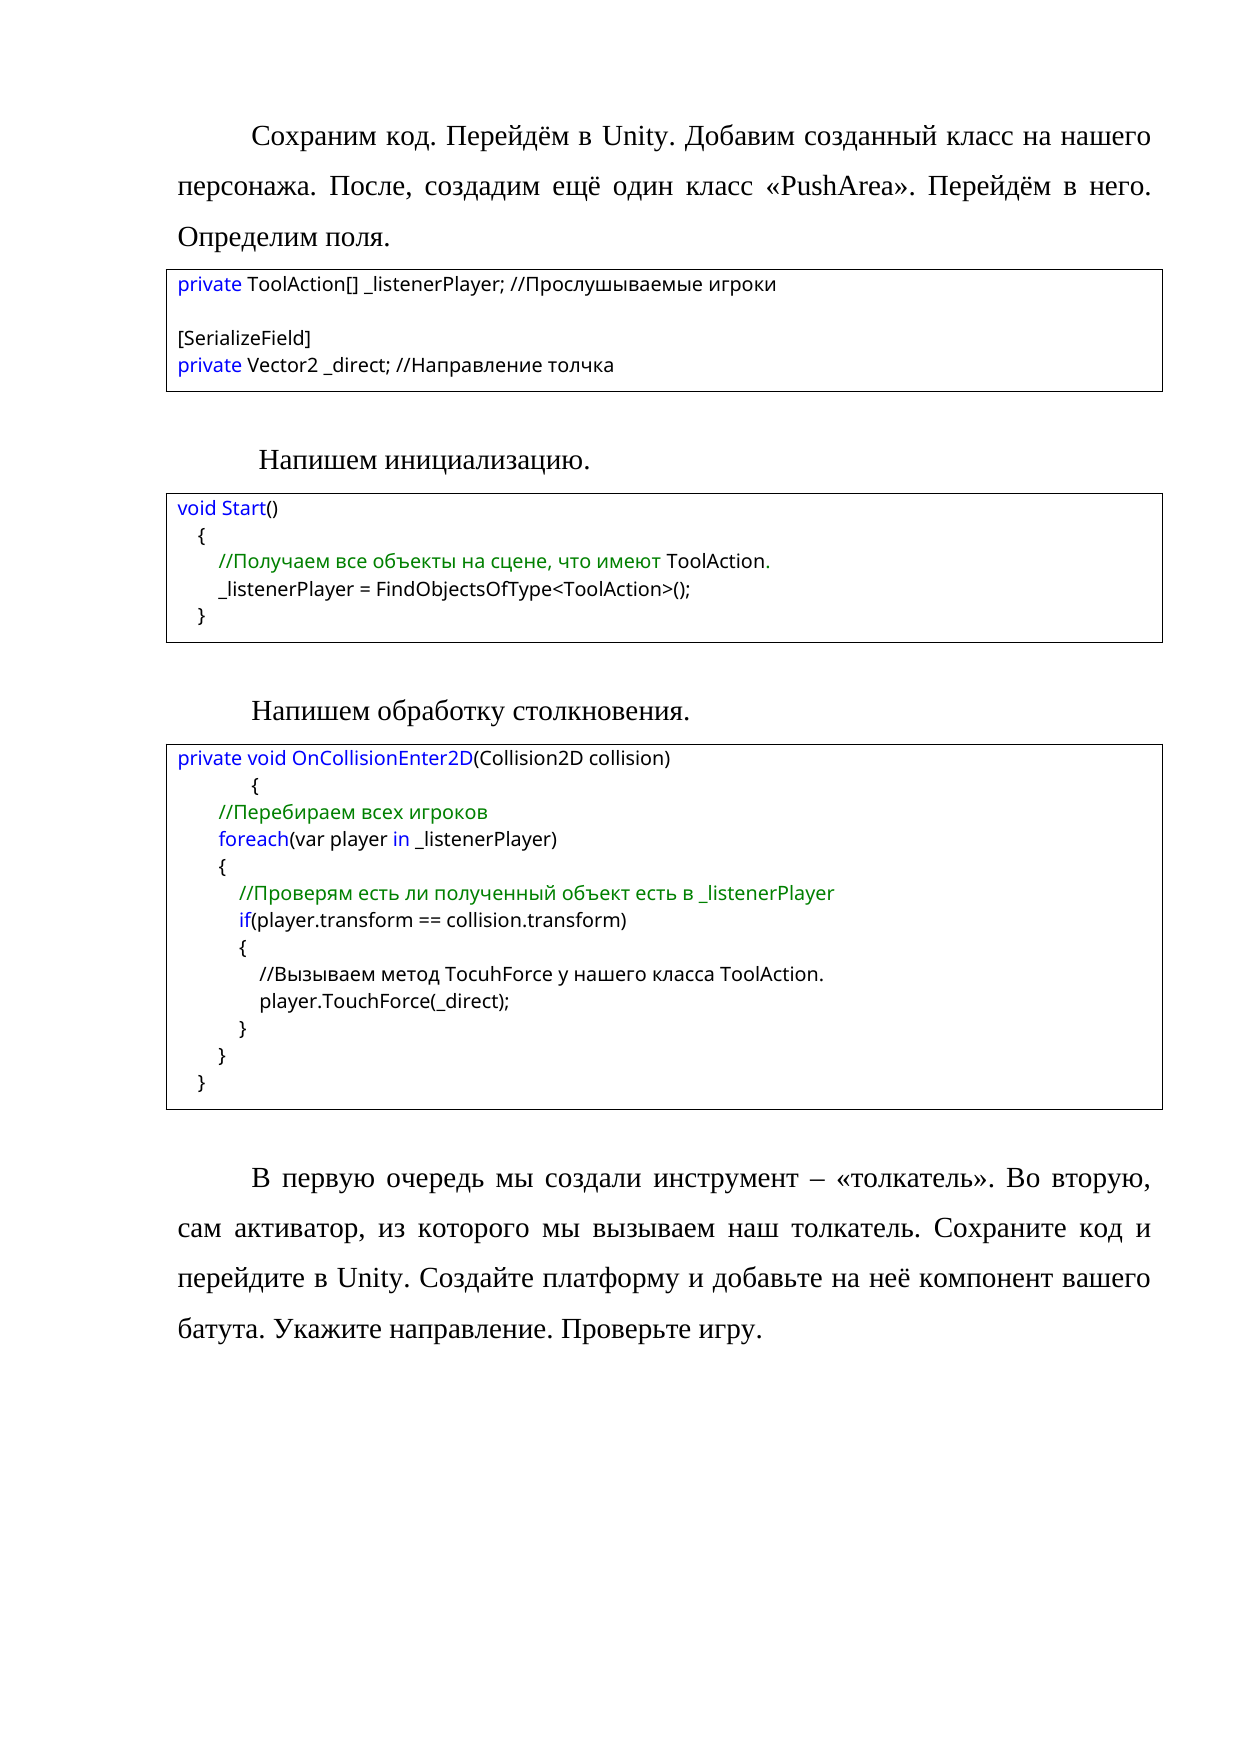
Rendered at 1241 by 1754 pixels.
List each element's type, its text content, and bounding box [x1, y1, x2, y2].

table_header private ToolAction[] _listenerPlayer; //Прослушываемые игроки [SerializeField] private Vector2 _direct; //Направление толчка [167, 270, 1162, 391]
text Напишем инициализацию. [177, 442, 1152, 476]
text В первую очередь мы создали инструмент – «толкатель». Во вторую, сам активатор, из которого мы вызываем наш толкатель. Сохраните код и перейдите в Unity. Создайте платформу и добавьте на неё компонент вашего батута. Укажите направление. Проверьте игру. [177, 1160, 1152, 1344]
text Напишем обработку столкновения. [177, 693, 1152, 727]
table_header private void OnCollisionEnter2D(Collision2D collision) { //Перебираем всех игроков foreach(var player in _listenerPlayer) { //Проверям есть ли полученный объект есть в _listenerPlayer if(player.transform == collision.transform) { //Вызываем метод TocuhForce у нашего класса ToolAction. player.TouchForce(_direct); } } } [167, 745, 1162, 1108]
table_header void Start() { //Получаем все объекты на сцене, что имеют ToolAction. _listenerPlayer = FindObjectsOfType<ToolAction>(); } [167, 494, 1162, 642]
text Сохраним код. Перейдём в Unity. Добавим созданный класс на нашего персонажа. После, создадим ещё один класс «PushArea». Перейдём в него. Определим поля. [177, 118, 1152, 252]
